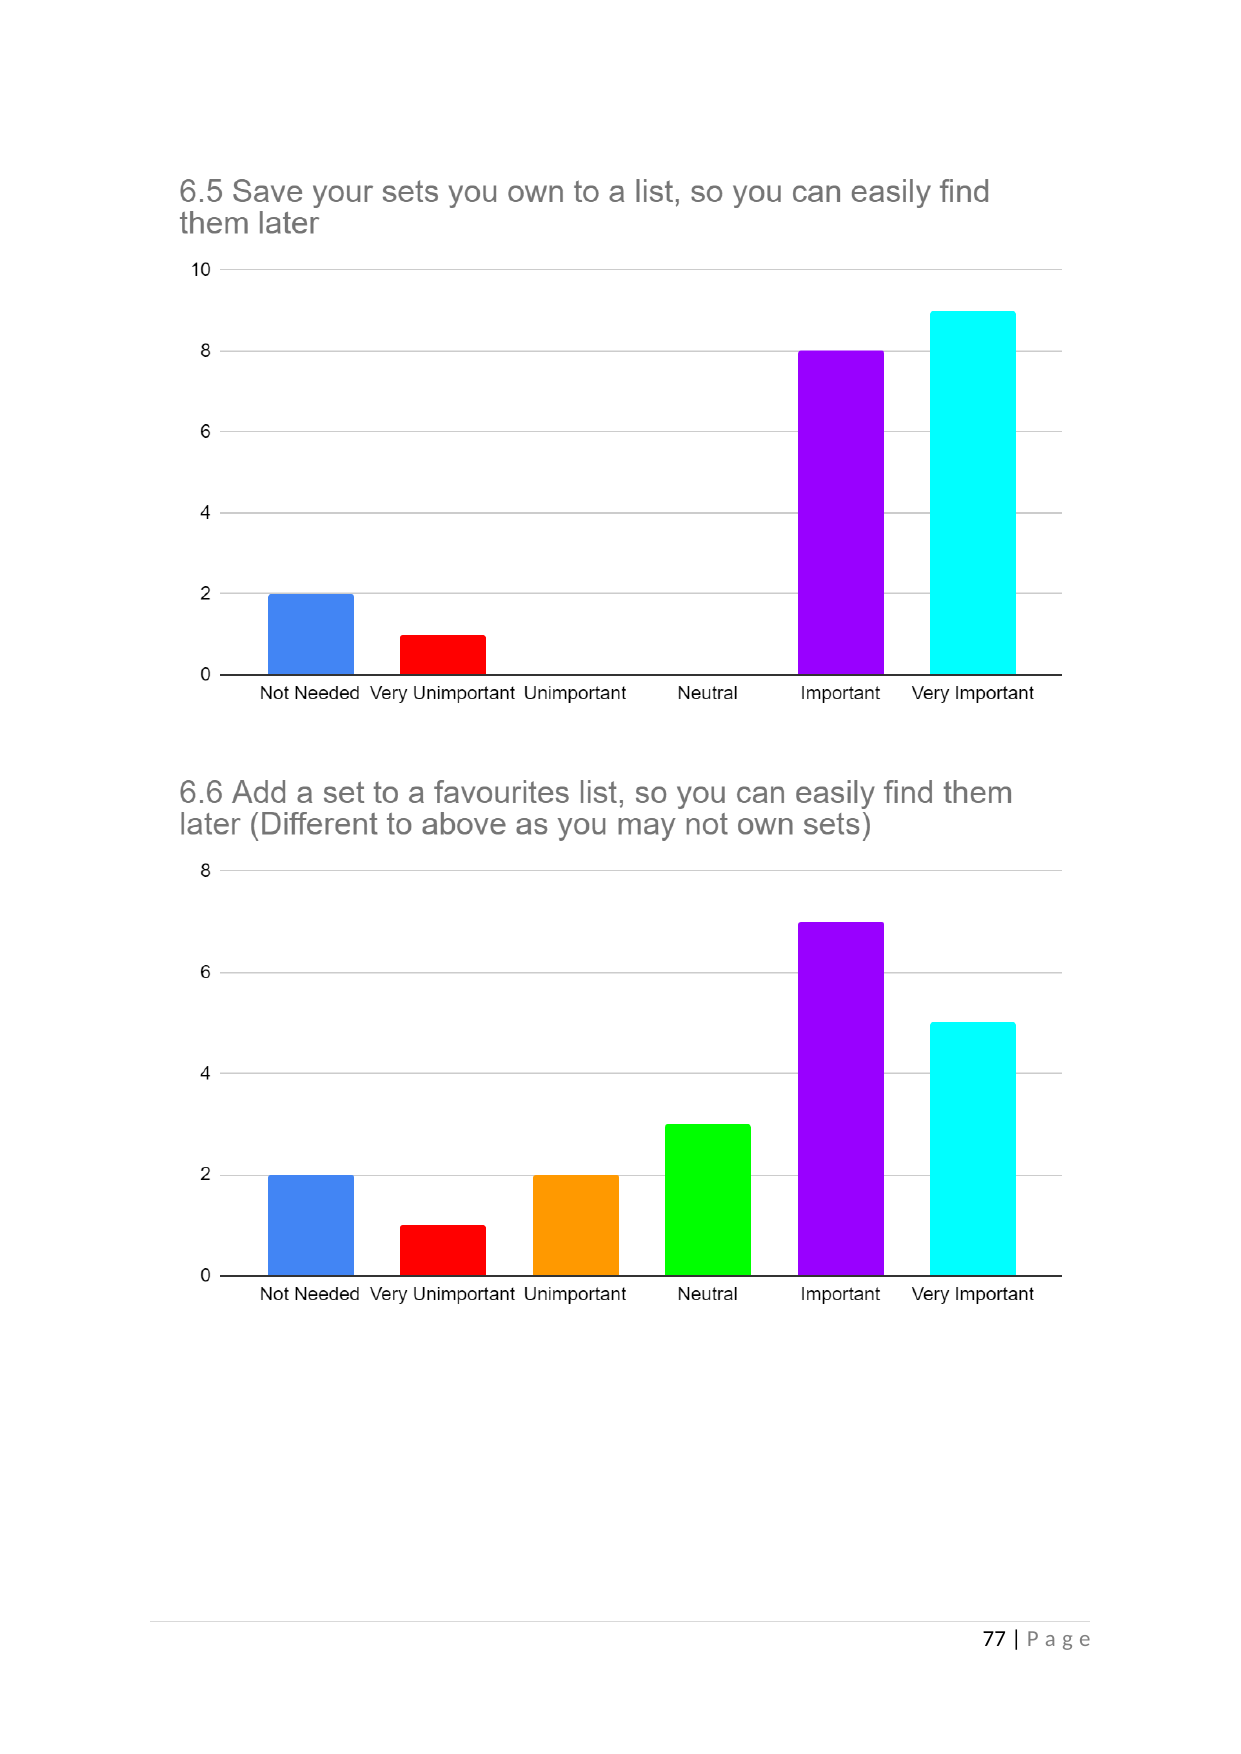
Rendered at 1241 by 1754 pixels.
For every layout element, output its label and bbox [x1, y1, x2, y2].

picture [150, 150, 1091, 732]
picture [150, 750, 1091, 1333]
